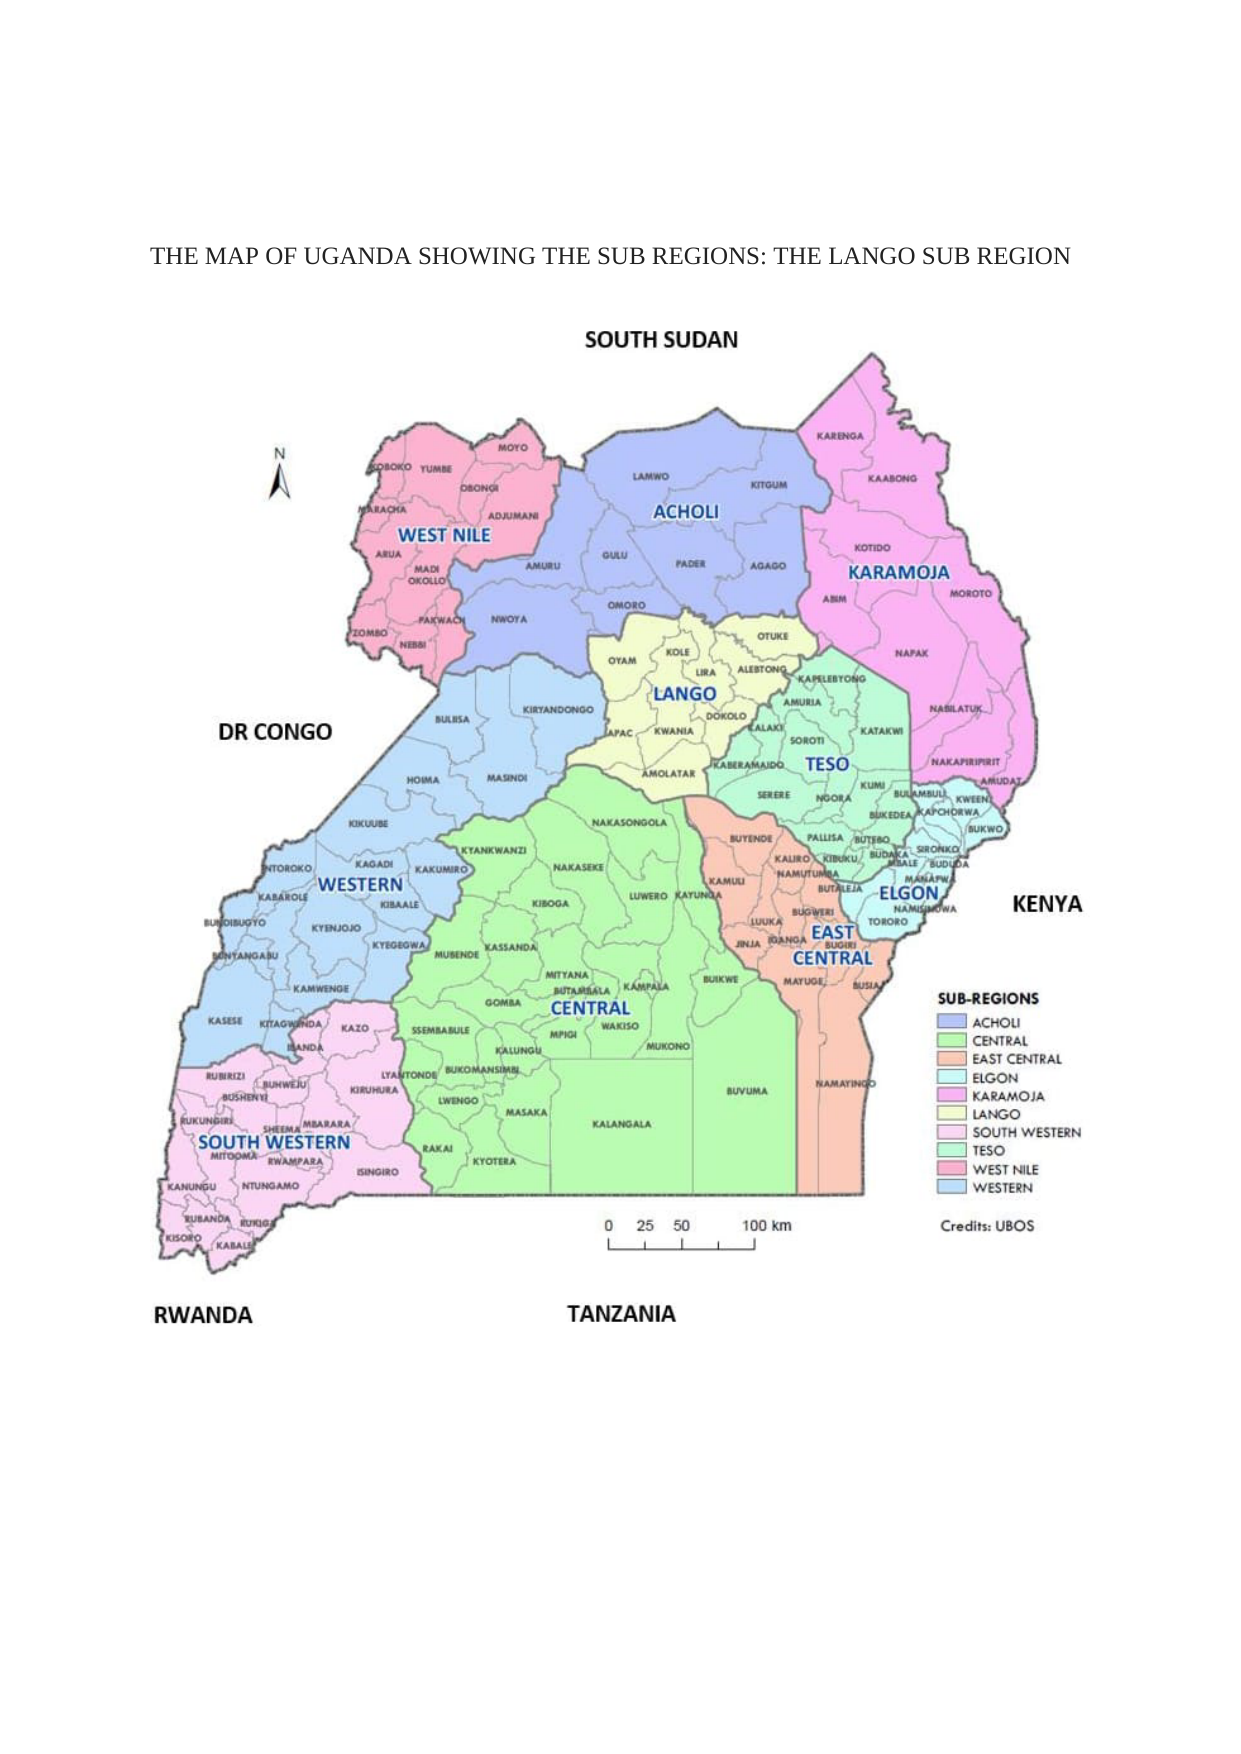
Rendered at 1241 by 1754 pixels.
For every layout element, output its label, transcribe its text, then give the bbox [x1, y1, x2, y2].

text THE MAP OF UGANDA SHOWING THE SUB REGIONS: THE LANGO SUB REGION [150, 241, 1090, 269]
picture [150, 331, 1091, 1327]
